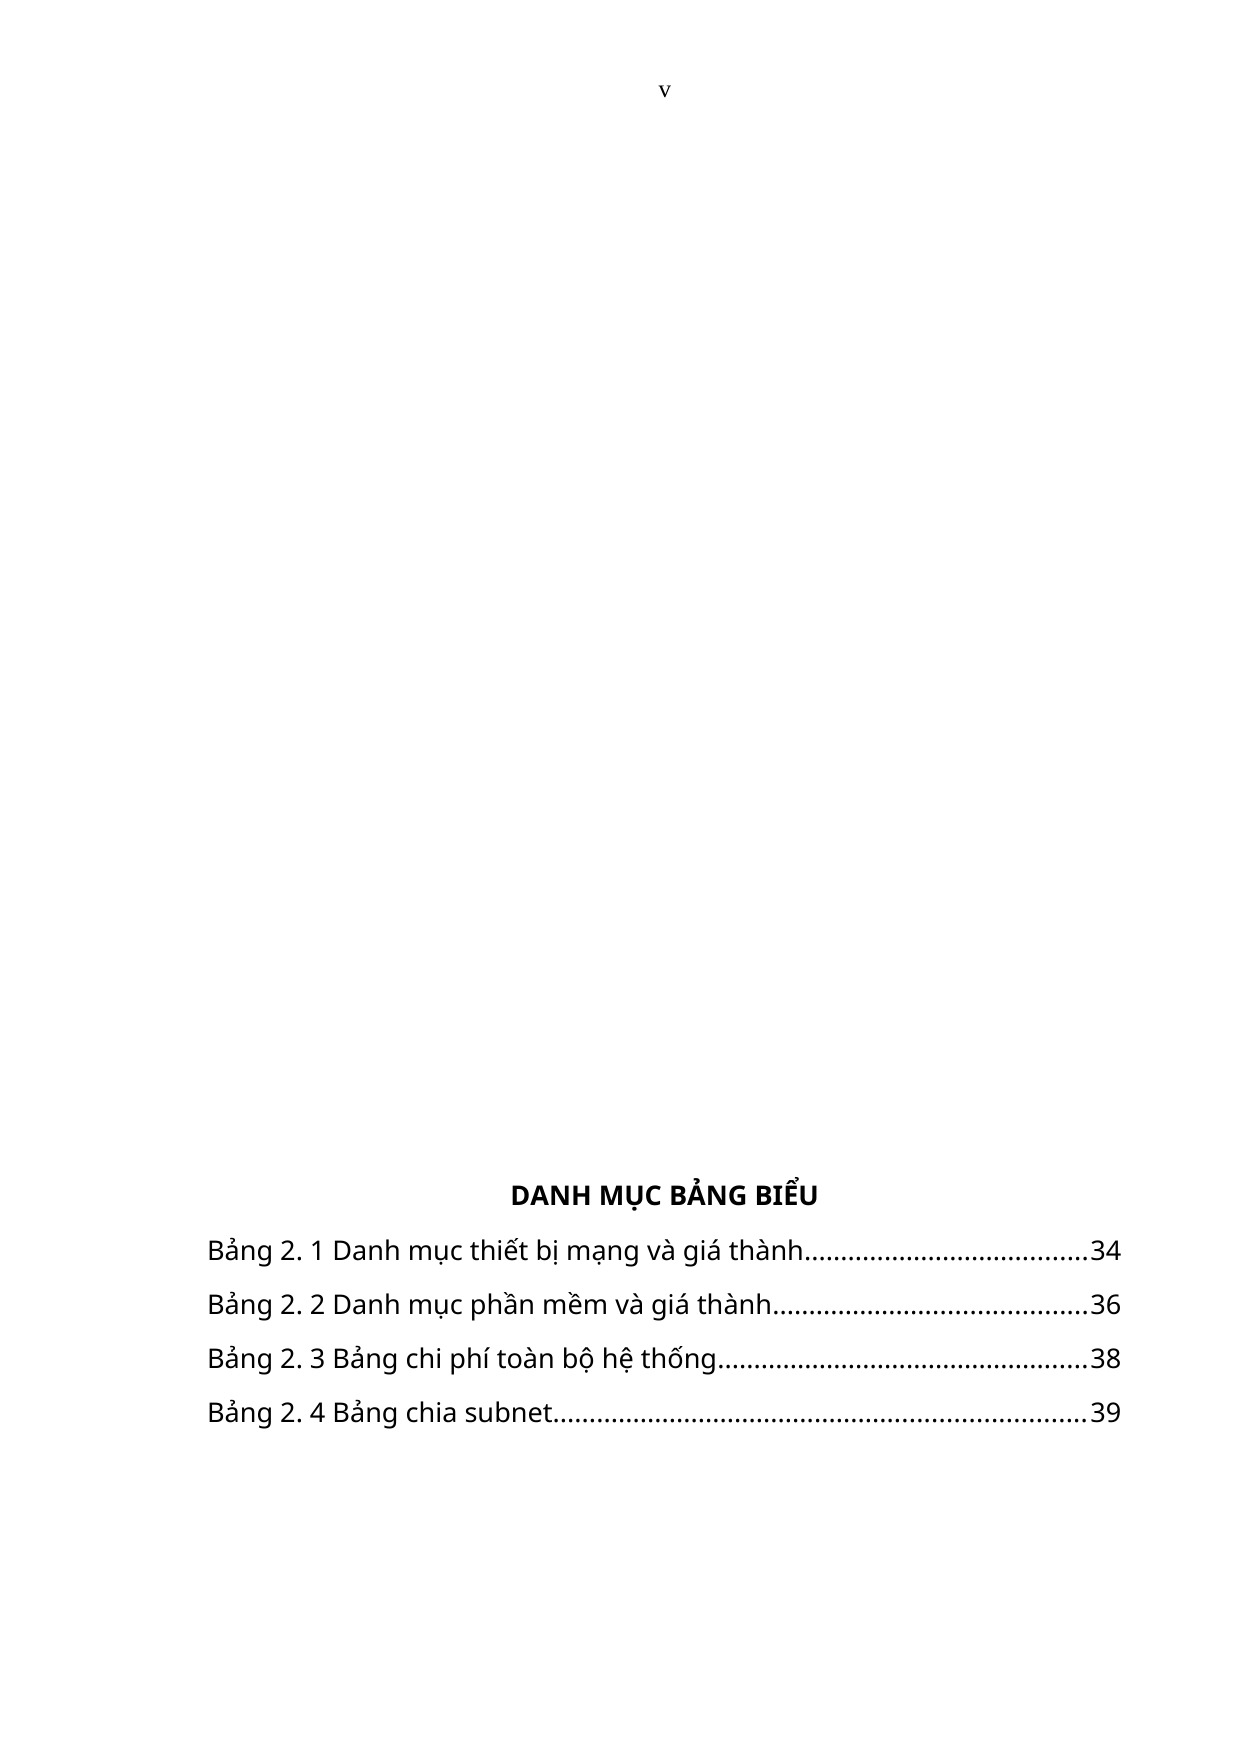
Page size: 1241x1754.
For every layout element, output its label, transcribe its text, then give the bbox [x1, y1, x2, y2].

subtitle DANH MỤC BẢNG BIỂU [207, 1177, 1122, 1214]
text Bảng 2. 3 Bảng chi phí toàn bộ hệ thống 38 [207, 1339, 1122, 1376]
text Bảng 2. 4 Bảng chia subnet 39 [207, 1393, 1122, 1430]
text Bảng 2. 1 Danh mục thiết bị mạng và giá thành 34 [207, 1231, 1122, 1268]
text Bảng 2. 2 Danh mục phần mềm và giá thành 36 [207, 1285, 1122, 1322]
